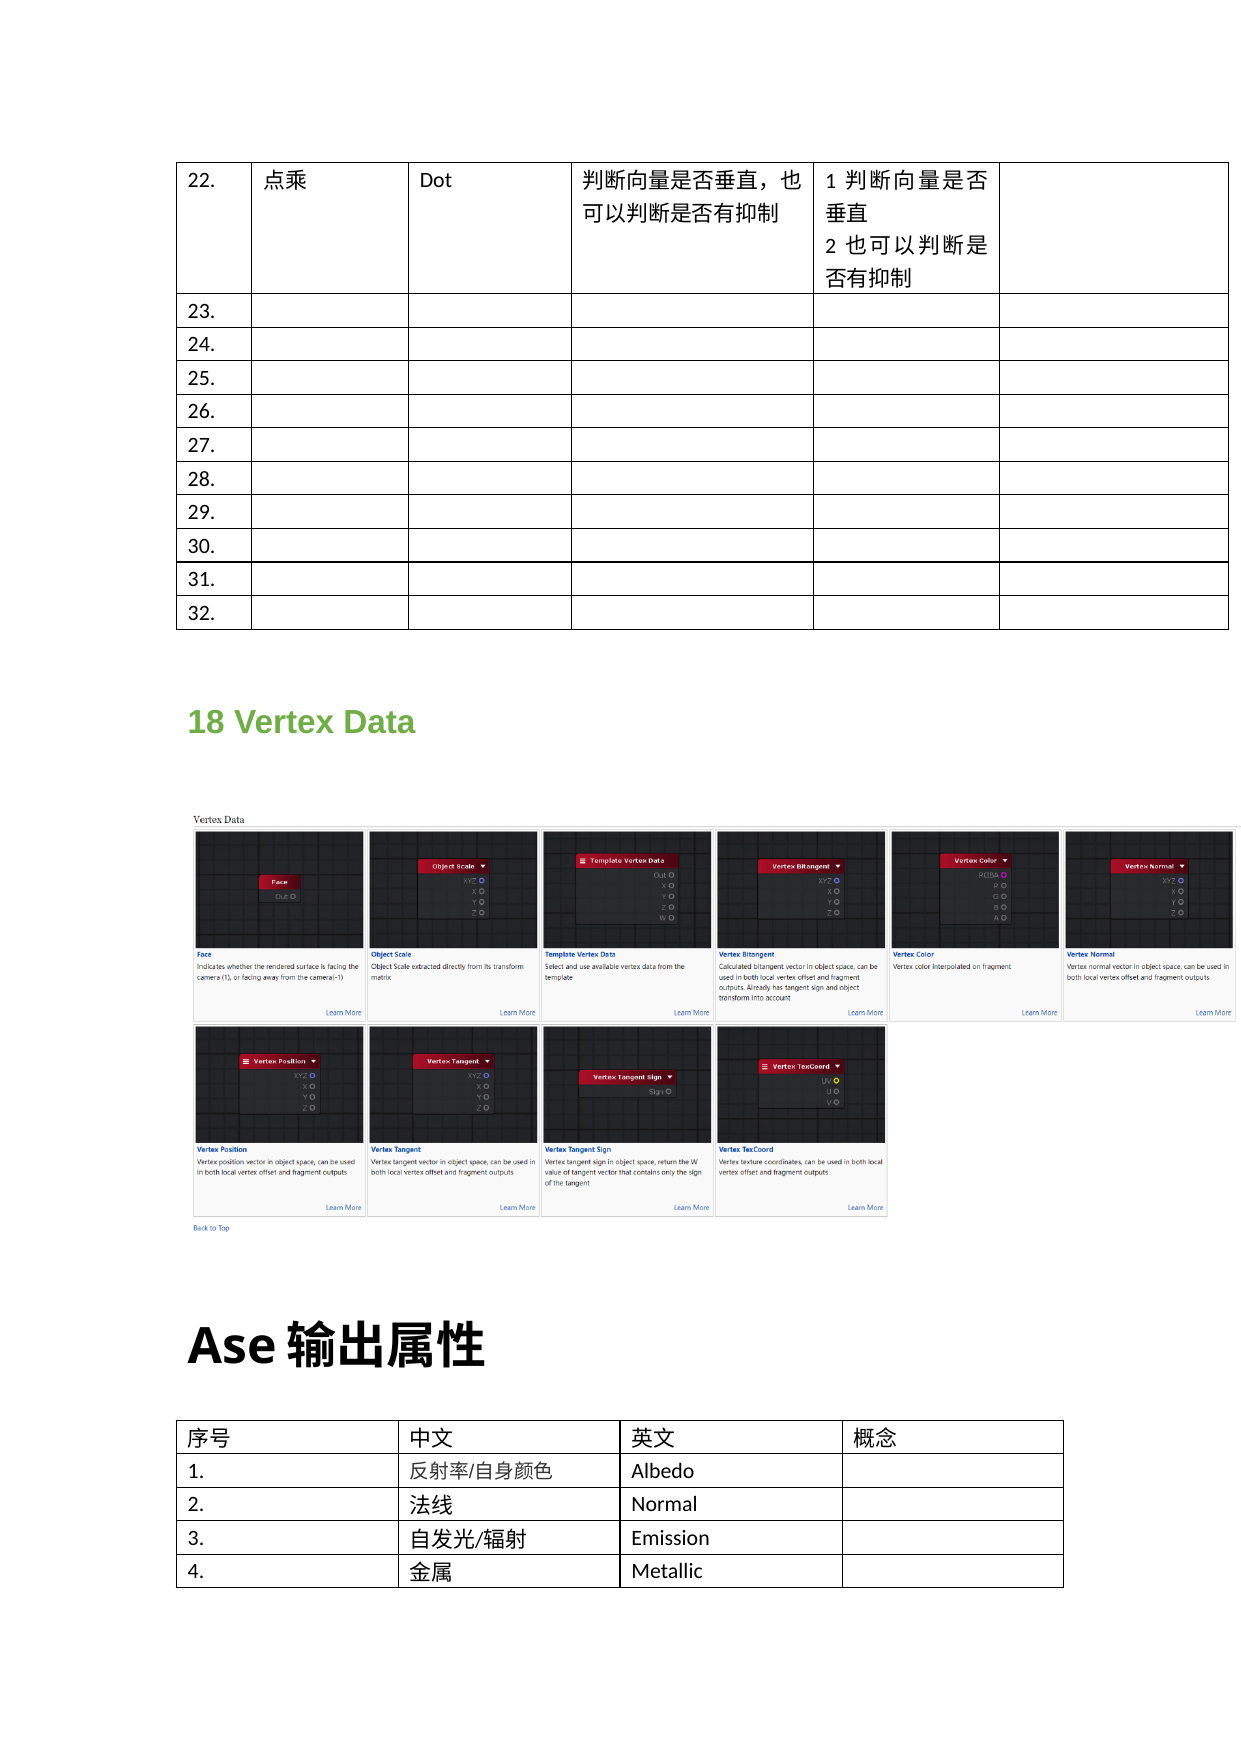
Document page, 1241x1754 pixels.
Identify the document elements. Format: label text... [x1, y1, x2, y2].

table_cell [572, 529, 813, 561]
table_cell [252, 294, 408, 327]
table_cell Albedo [621, 1454, 842, 1487]
table_cell [572, 395, 813, 427]
table_cell [252, 462, 408, 494]
table_cell [177, 529, 251, 561]
table_cell [843, 1488, 1063, 1520]
table_cell [177, 294, 251, 327]
table_cell [252, 563, 408, 595]
table_cell [814, 596, 999, 628]
table_cell [252, 361, 408, 394]
table_cell [814, 462, 999, 494]
table_cell [177, 495, 251, 528]
table_cell 1 判断向量是否垂直 2 也可以判断是否有抑制 [814, 163, 999, 293]
table_cell [177, 1454, 398, 1487]
table_header 序号 [177, 1421, 398, 1453]
table_cell [252, 495, 408, 528]
table_cell [572, 462, 813, 494]
table_cell [1000, 462, 1228, 494]
table_cell Dot [409, 163, 571, 293]
table_cell 点乘 [252, 163, 408, 293]
table_cell [814, 395, 999, 427]
table_cell [177, 395, 251, 427]
table_cell [814, 361, 999, 394]
table_cell [1000, 428, 1228, 461]
table_cell [252, 395, 408, 427]
table_cell [409, 294, 571, 327]
table_cell [252, 529, 408, 561]
table_cell [1000, 596, 1228, 628]
table_cell [177, 163, 251, 293]
table_cell [177, 361, 251, 394]
table_cell [177, 596, 251, 628]
table_cell [843, 1521, 1063, 1554]
table_cell 反射率/自身颜色 [399, 1454, 619, 1487]
table_cell 法线 [399, 1488, 619, 1520]
table_cell [572, 428, 813, 461]
table_cell [1000, 495, 1228, 528]
table_cell [177, 328, 251, 360]
table_cell [572, 596, 813, 628]
table_header 概念 [843, 1421, 1063, 1453]
table_cell [409, 563, 571, 595]
table_cell 判断向量是否垂直，也可以判断是否有抑制 [572, 163, 813, 293]
table_cell [843, 1555, 1063, 1587]
table_header 中文 [399, 1421, 619, 1453]
table_cell [409, 428, 571, 461]
table_cell [177, 1521, 398, 1554]
table_cell [1000, 163, 1228, 293]
subtitle Ase输出属性 [187, 1293, 1053, 1390]
table_cell [409, 361, 571, 394]
table_cell [1000, 294, 1228, 327]
table_cell [409, 495, 571, 528]
table_cell Normal [621, 1488, 842, 1520]
table_cell [409, 529, 571, 561]
table_cell [572, 361, 813, 394]
table_cell [1000, 529, 1228, 561]
table_cell 自发光/辐射 [399, 1521, 619, 1554]
table_cell [843, 1454, 1063, 1487]
table_cell [409, 596, 571, 628]
table_cell [1000, 395, 1228, 427]
table_cell [1000, 361, 1228, 394]
table_cell [814, 328, 999, 360]
table_cell [177, 462, 251, 494]
table_cell Emission [621, 1521, 842, 1554]
table_cell [814, 294, 999, 327]
table_cell [1000, 328, 1228, 360]
table_cell [252, 328, 408, 360]
table_cell [252, 428, 408, 461]
table_cell [177, 563, 251, 595]
table_cell [1000, 563, 1228, 595]
table_cell [177, 1555, 398, 1587]
table_cell Metallic [621, 1555, 842, 1587]
table_cell [177, 1488, 398, 1520]
table_cell [814, 428, 999, 461]
table_cell [409, 395, 571, 427]
table_cell [814, 495, 999, 528]
table_cell [572, 294, 813, 327]
table_cell [252, 596, 408, 628]
table_cell [572, 328, 813, 360]
table_cell [814, 563, 999, 595]
table_cell [409, 328, 571, 360]
table_cell [572, 563, 813, 595]
picture [187, 808, 1241, 1233]
table_cell 金属 [399, 1555, 619, 1587]
table_cell [177, 428, 251, 461]
table_cell [409, 462, 571, 494]
table_cell [814, 529, 999, 561]
subtitle 18 Vertex Data [187, 689, 1053, 754]
table_header 英文 [621, 1421, 842, 1453]
table_cell [572, 495, 813, 528]
